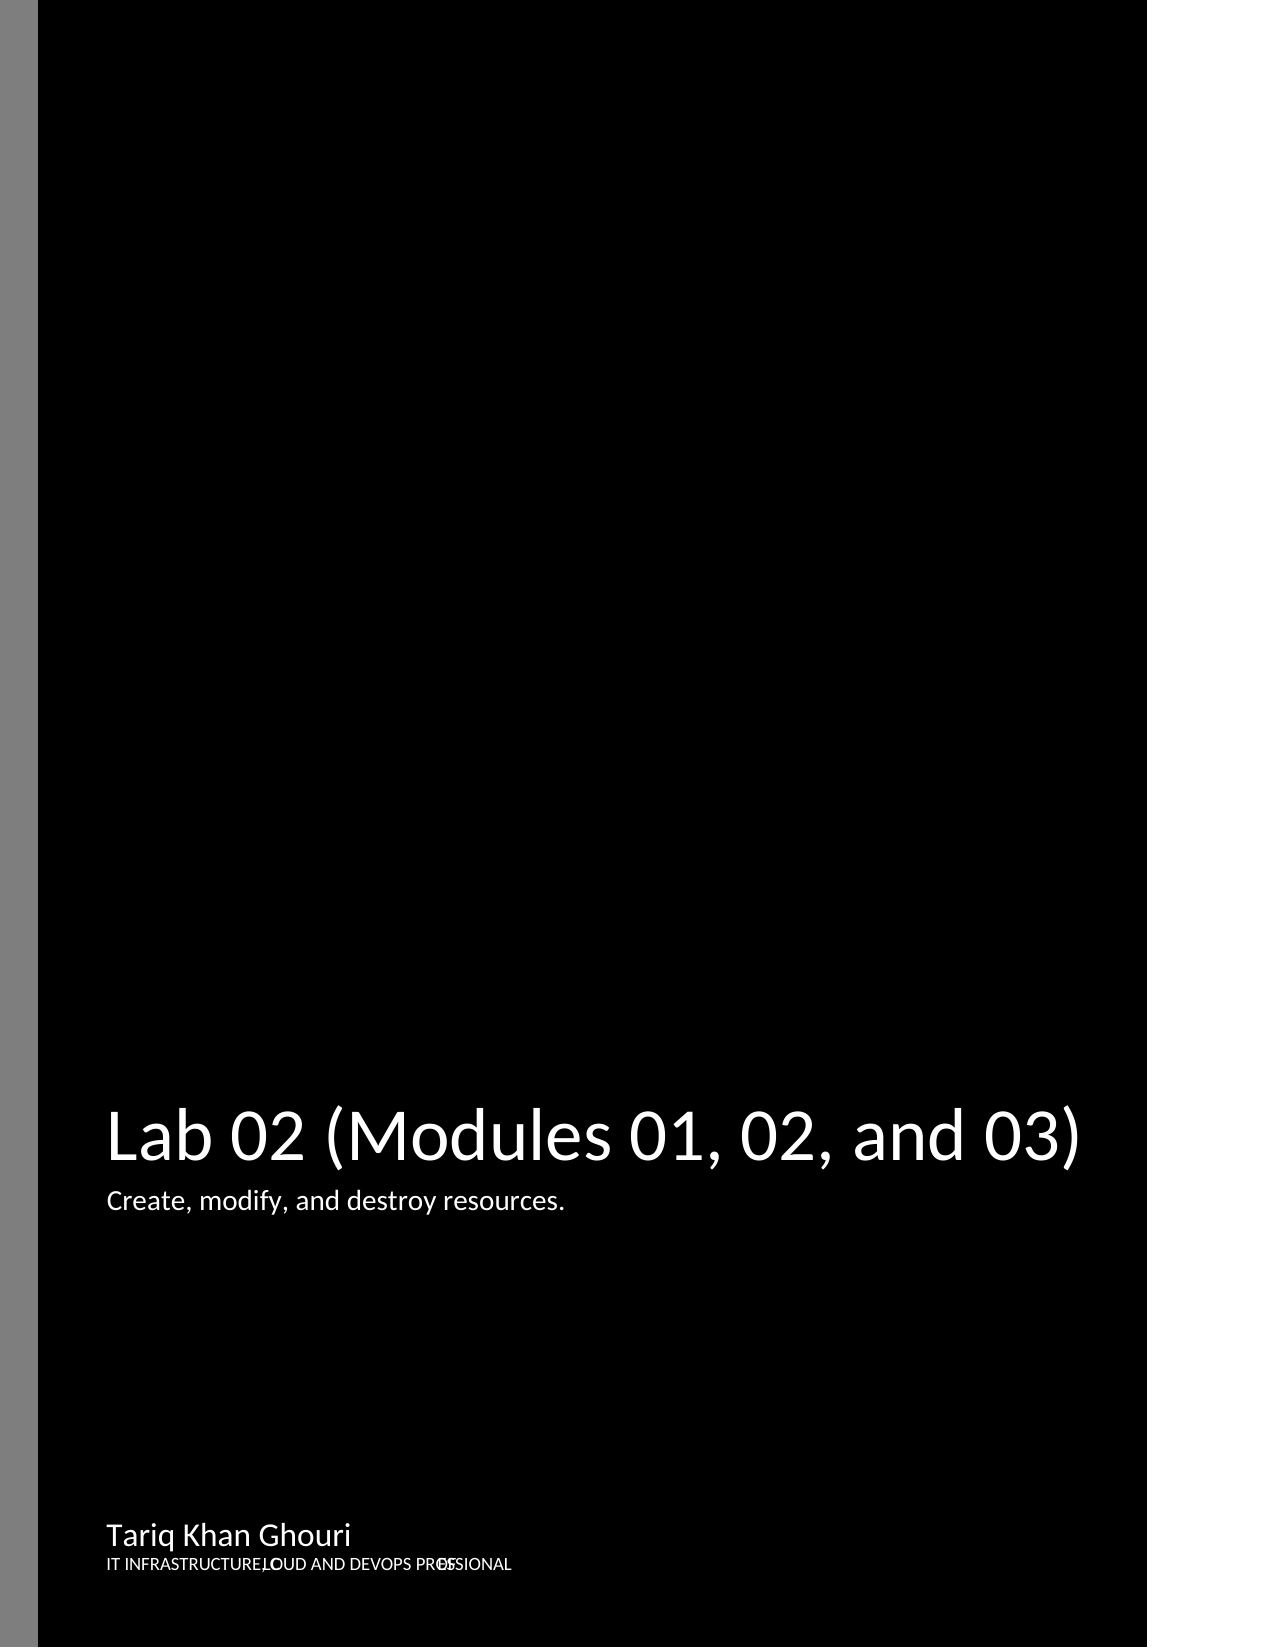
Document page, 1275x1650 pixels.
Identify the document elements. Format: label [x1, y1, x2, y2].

picture [39, 150, 1147, 1221]
picture [38, 1290, 1147, 1578]
